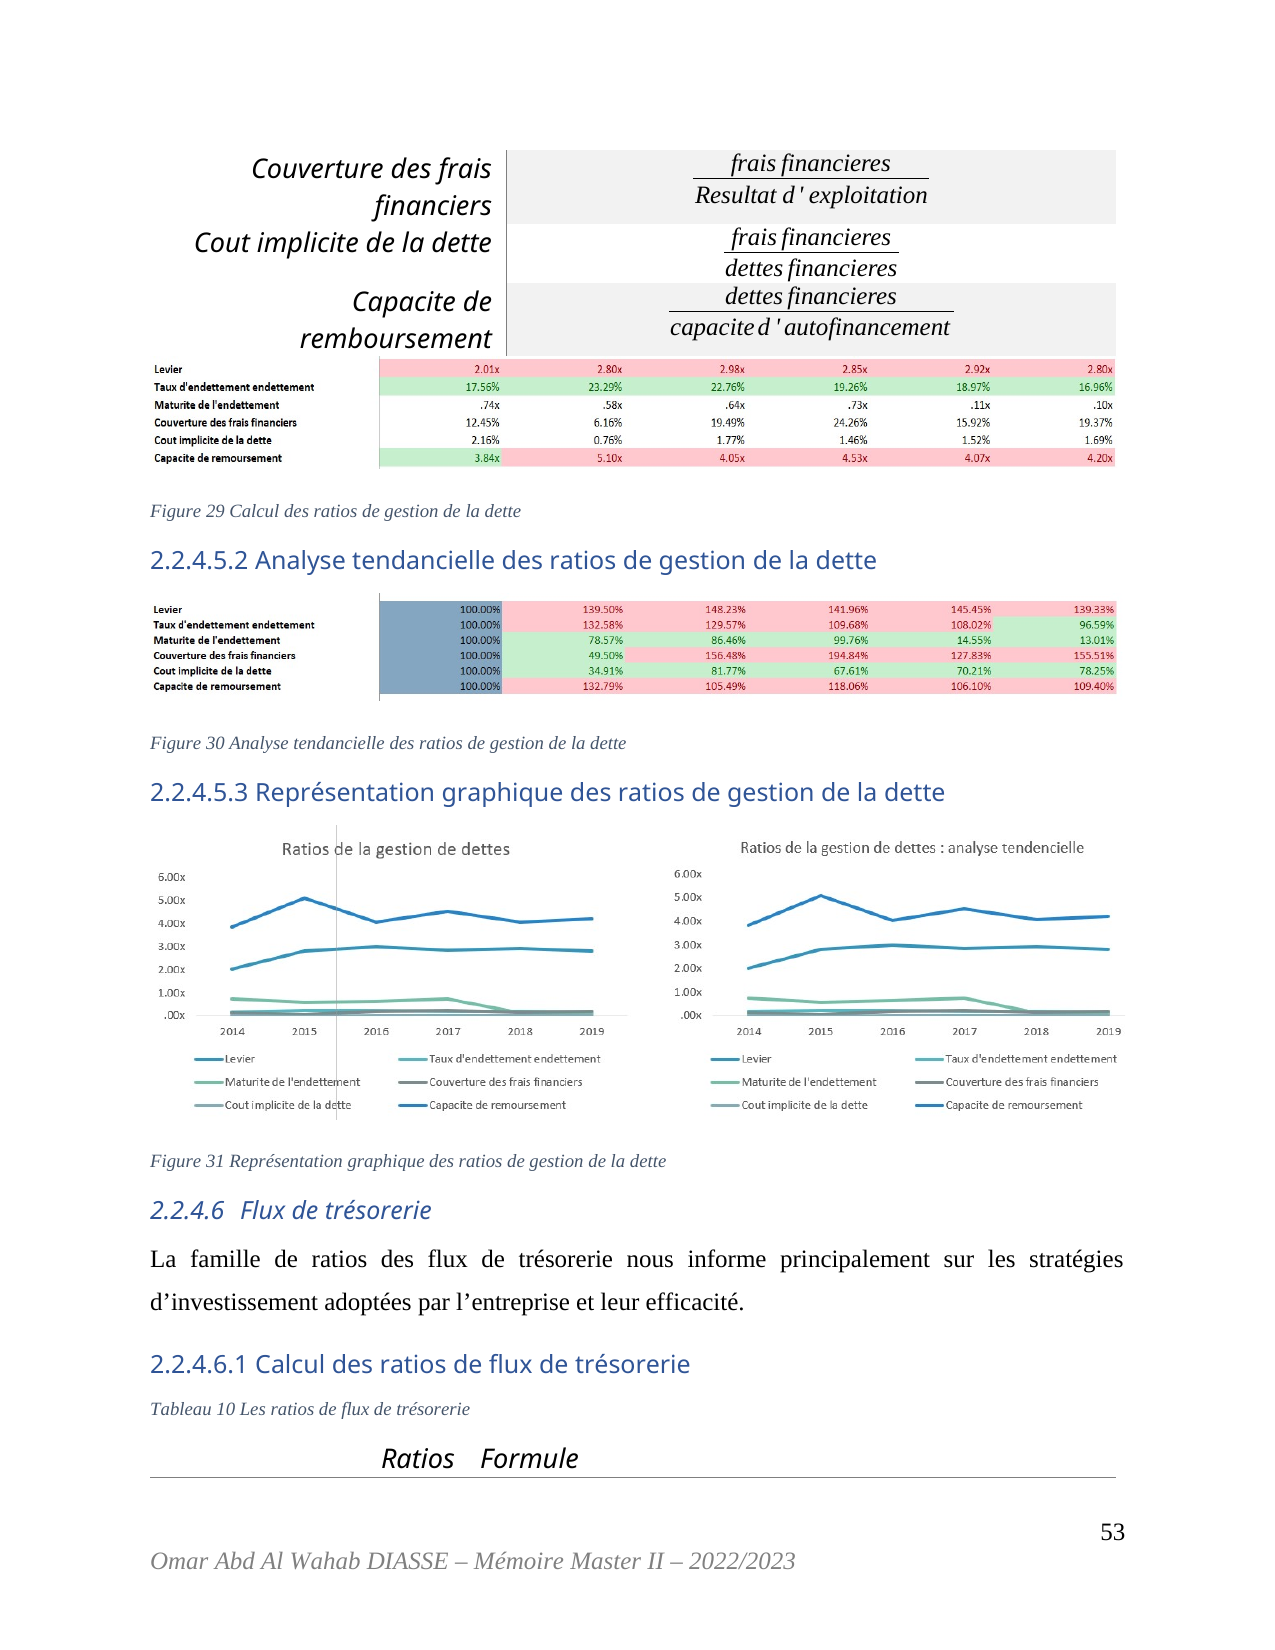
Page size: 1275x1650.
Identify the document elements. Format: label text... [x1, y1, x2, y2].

table_cell [507, 150, 1116, 224]
subtitle Représentation graphique des ratios de gestion de la dette [150, 774, 1125, 808]
table_cell Capacite de remboursement [150, 283, 506, 356]
text Figure 31 Représentation graphique des ratios de gestion de la dette [150, 1150, 1125, 1172]
subtitle Flux de trésorerie [150, 1193, 1125, 1227]
text Figure 29 Calcul des ratios de gestion de la dette [150, 500, 1125, 522]
text Figure 30 Analyse tendancielle des ratios de gestion de la dette [150, 732, 1125, 753]
table_cell [507, 283, 1116, 356]
picture [150, 593, 1124, 701]
subtitle Calcul des ratios de flux de trésorerie [150, 1347, 1125, 1381]
table_cell Couverture des frais financiers [150, 150, 506, 224]
picture [150, 825, 1125, 1120]
table_header Formule [469, 1440, 1116, 1477]
table_cell Cout implicite de la dette [150, 224, 506, 283]
text La famille de ratios des flux de trésorerie nous informe principalement sur les stratégies d’investissement adoptées par l’entreprise et leur efficacité. [150, 1244, 1125, 1316]
subtitle Analyse tendancielle des ratios de gestion de la dette [150, 542, 1125, 576]
picture [150, 356, 1118, 469]
table_header Ratios [150, 1440, 469, 1477]
table_cell [507, 224, 1116, 283]
text Tableau 10 Les ratios de flux de trésorerie [150, 1398, 1125, 1419]
